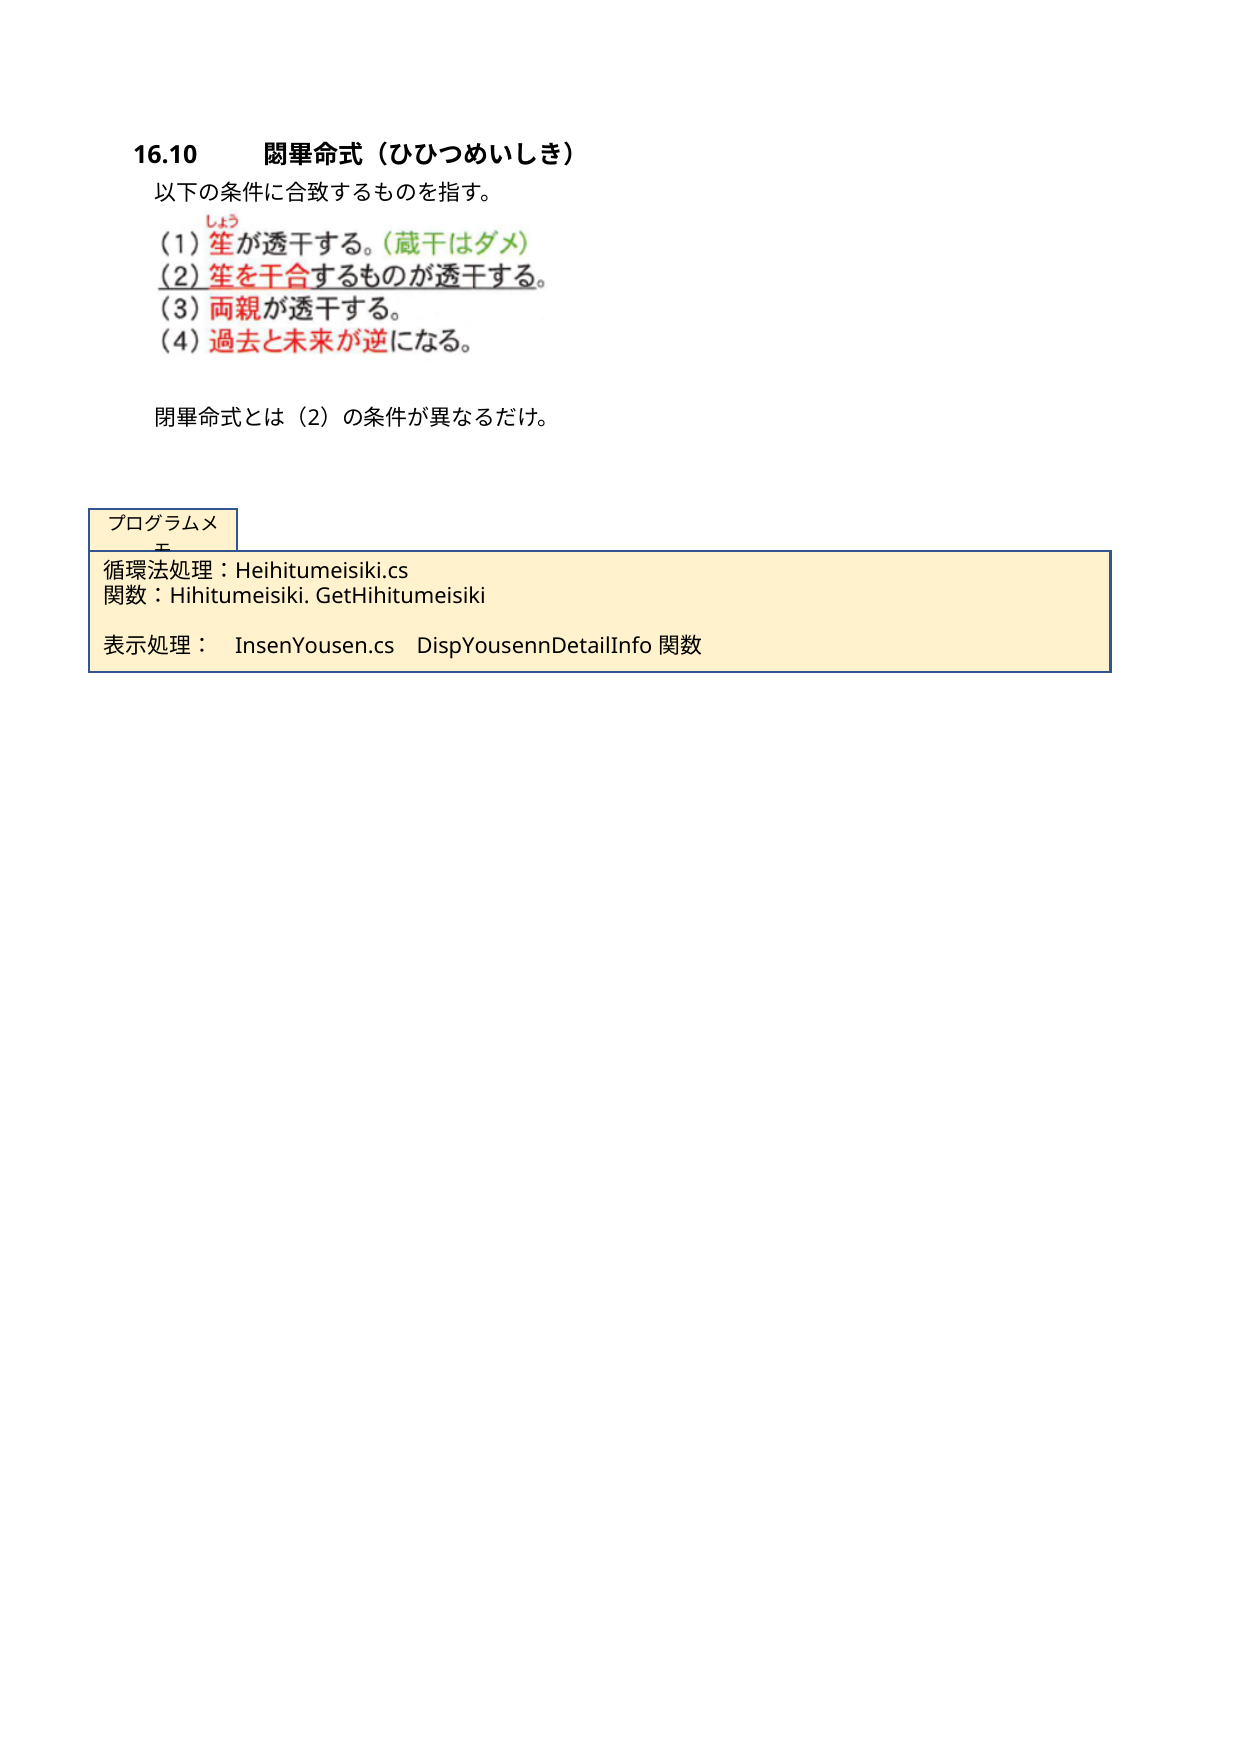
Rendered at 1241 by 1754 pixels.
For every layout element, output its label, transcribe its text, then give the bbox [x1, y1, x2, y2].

list 閟畢命式（ひひつめいしき） [133, 134, 1145, 172]
picture [154, 209, 552, 362]
text 以下の条件に合致するものを指す。 [154, 172, 1167, 209]
text 閉畢命式とは（2）の条件が異なるだけ。 [154, 397, 1167, 434]
